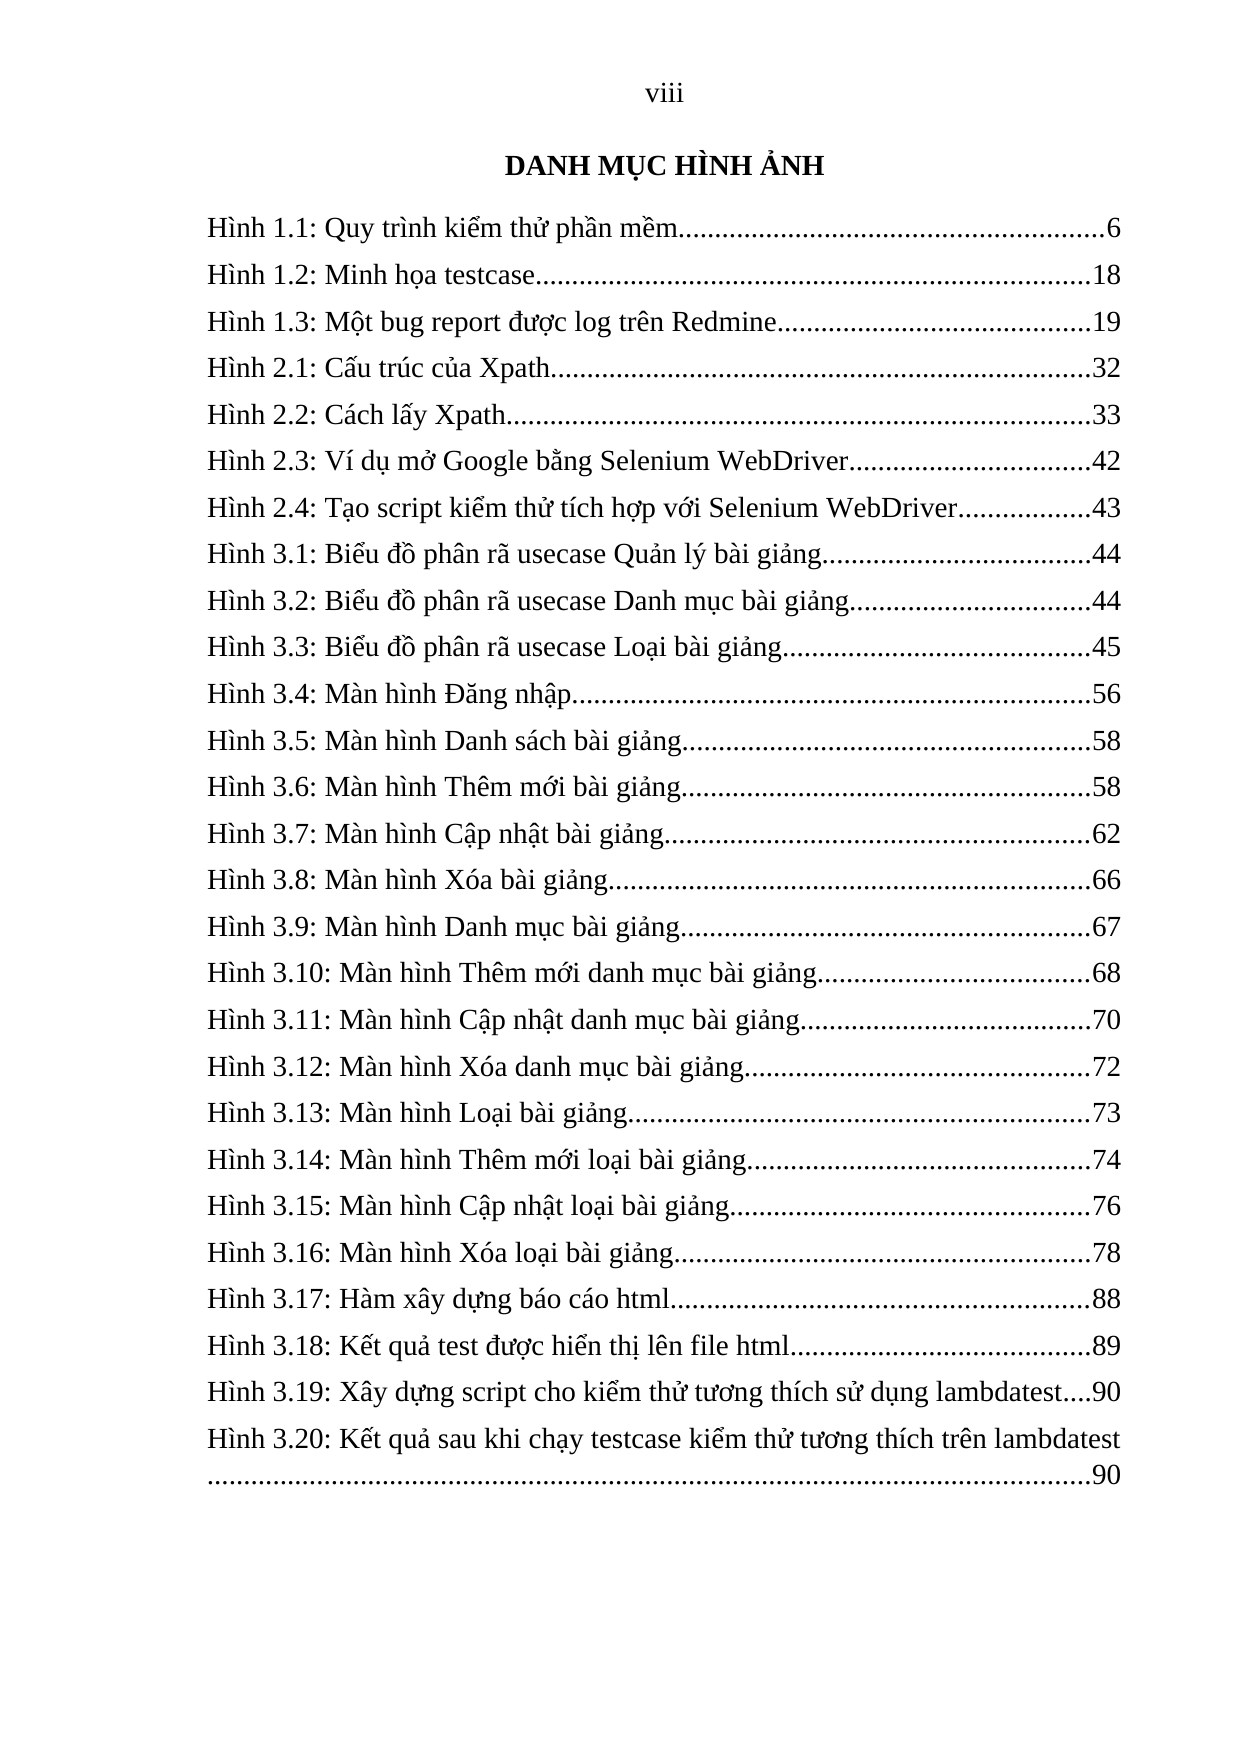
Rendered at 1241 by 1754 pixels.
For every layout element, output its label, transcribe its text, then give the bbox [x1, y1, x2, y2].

text Hình 3.13: Màn hình Loại bài giảng 73 [207, 1095, 1122, 1129]
text Hình 3.6: Màn hình Thêm mới bài giảng 58 [207, 769, 1122, 803]
text Hình 1.1: Quy trình kiểm thử phần mềm 6 [207, 211, 1122, 244]
text Hình 3.1: Biểu đồ phân rã usecase Quản lý bài giảng 44 [207, 536, 1122, 570]
text Hình 3.12: Màn hình Xóa danh mục bài giảng 72 [207, 1049, 1122, 1082]
text Hình 1.3: Một bug report được log trên Redmine 19 [207, 304, 1122, 337]
text Hình 3.8: Màn hình Xóa bài giảng 66 [207, 862, 1122, 896]
text Hình 3.18: Kết quả test được hiển thị lên file html 89 [207, 1328, 1122, 1362]
text Hình 3.7: Màn hình Cập nhật bài giảng 62 [207, 816, 1122, 849]
text Hình 3.3: Biểu đồ phân rã usecase Loại bài giảng 45 [207, 629, 1122, 663]
text Hình 1.2: Minh họa testcase 18 [207, 257, 1122, 291]
text Hình 3.16: Màn hình Xóa loại bài giảng 78 [207, 1235, 1122, 1268]
text Hình 3.2: Biểu đồ phân rã usecase Danh mục bài giảng 44 [207, 583, 1122, 617]
text Hình 3.9: Màn hình Danh mục bài giảng 67 [207, 909, 1122, 942]
text Hình 3.15: Màn hình Cập nhật loại bài giảng 76 [207, 1188, 1122, 1222]
text Hình 2.1: Cấu trúc của Xpath 32 [207, 350, 1122, 384]
text Hình 3.20: Kết quả sau khi chạy testcase kiểm thử tương thích trên lambdatest 90 [207, 1421, 1122, 1491]
text Hình 2.2: Cách lấy Xpath 33 [207, 397, 1122, 430]
text Hình 2.3: Ví dụ mở Google bằng Selenium WebDriver 42 [207, 443, 1122, 477]
text Hình 3.10: Màn hình Thêm mới danh mục bài giảng 68 [207, 956, 1122, 989]
text Hình 3.17: Hàm xây dựng báo cáo html 88 [207, 1281, 1122, 1315]
text Hình 3.14: Màn hình Thêm mới loại bài giảng 74 [207, 1142, 1122, 1175]
text Hình 3.19: Xây dựng script cho kiểm thử tương thích sử dụng lambdatest 90 [207, 1374, 1122, 1408]
subtitle DANH MỤC HÌNH ẢNH [207, 148, 1122, 181]
text Hình 3.5: Màn hình Danh sách bài giảng 58 [207, 723, 1122, 756]
text Hình 2.4: Tạo script kiểm thử tích hợp với Selenium WebDriver 43 [207, 490, 1122, 523]
text Hình 3.4: Màn hình Đăng nhập 56 [207, 676, 1122, 710]
text Hình 3.11: Màn hình Cập nhật danh mục bài giảng 70 [207, 1002, 1122, 1036]
